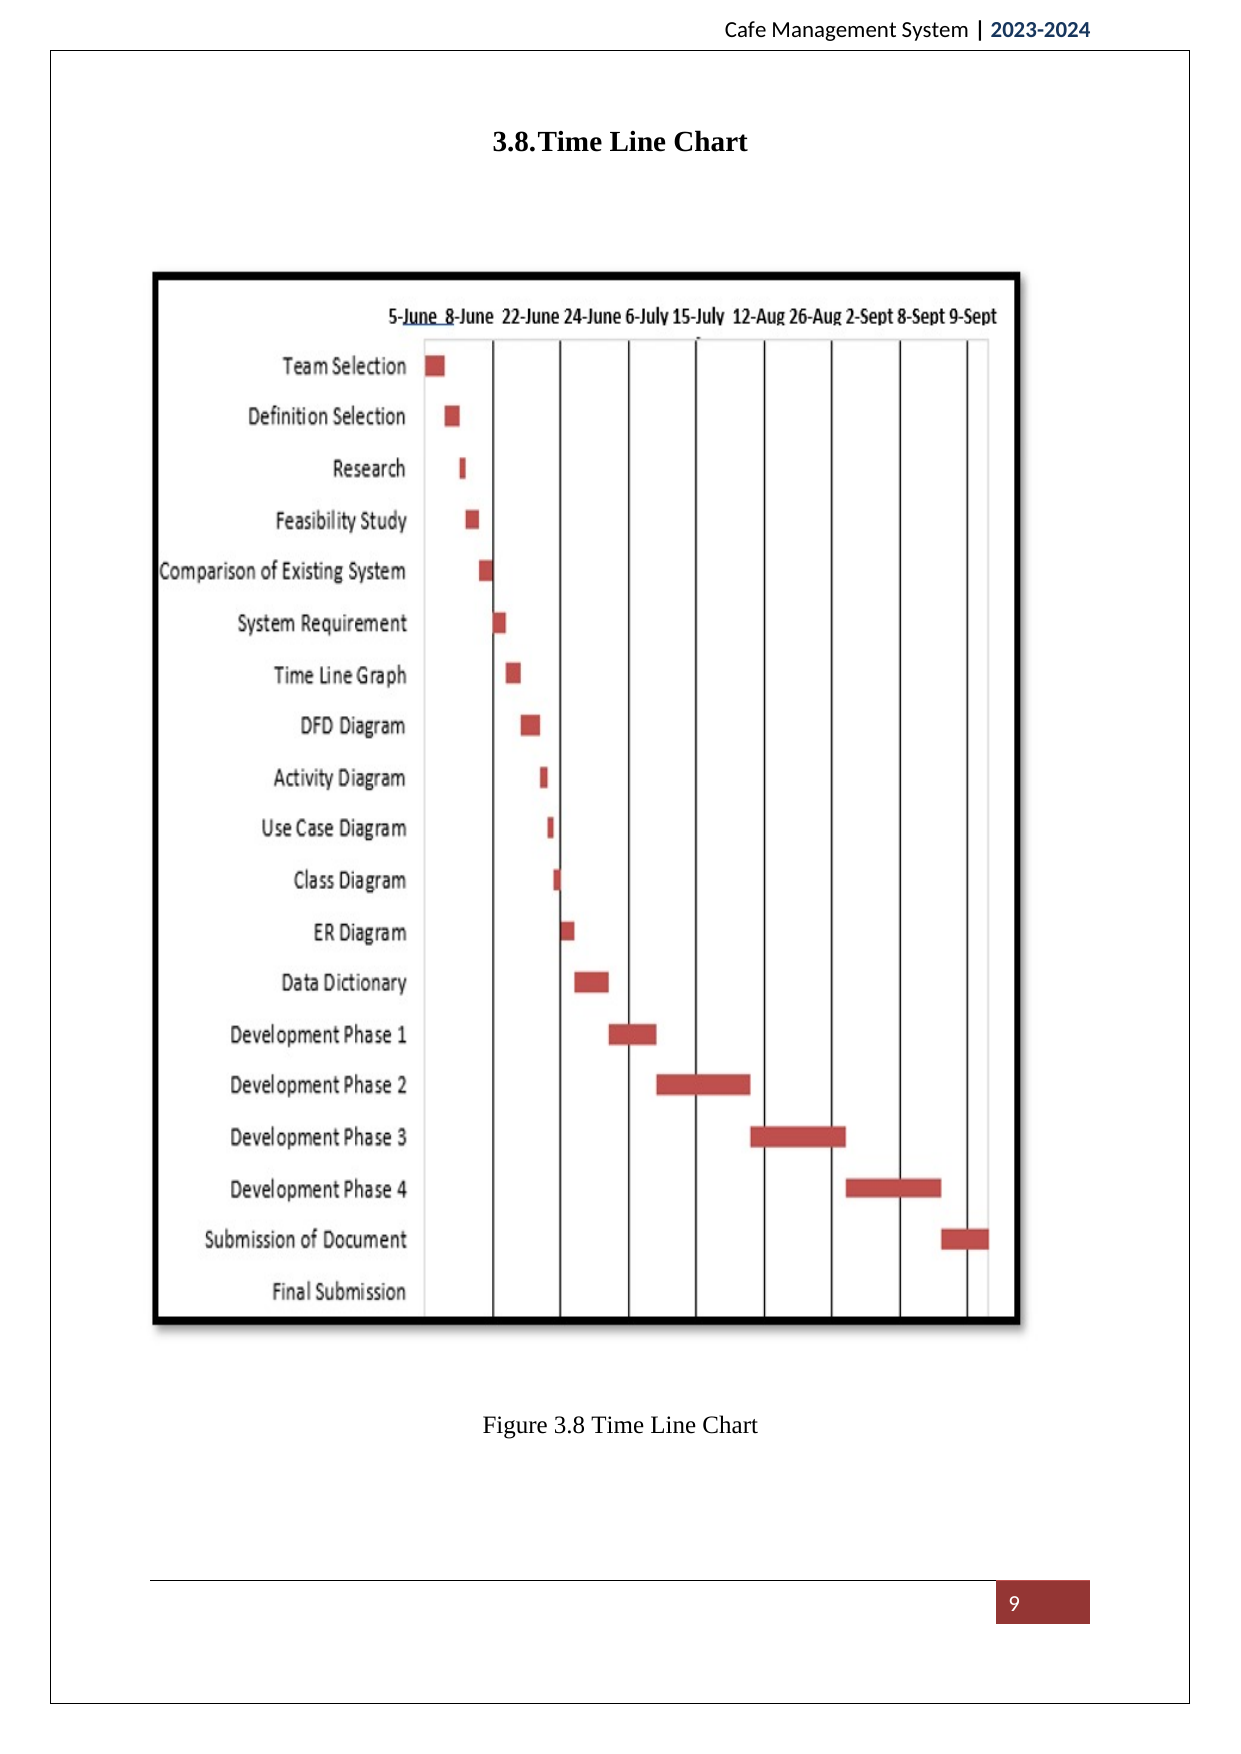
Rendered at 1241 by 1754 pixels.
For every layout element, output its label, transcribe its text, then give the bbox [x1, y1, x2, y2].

list Time Line Chart [150, 124, 1090, 157]
picture [112, 217, 1074, 1352]
text Figure 3.8 Time Line Chart [150, 1410, 1090, 1439]
